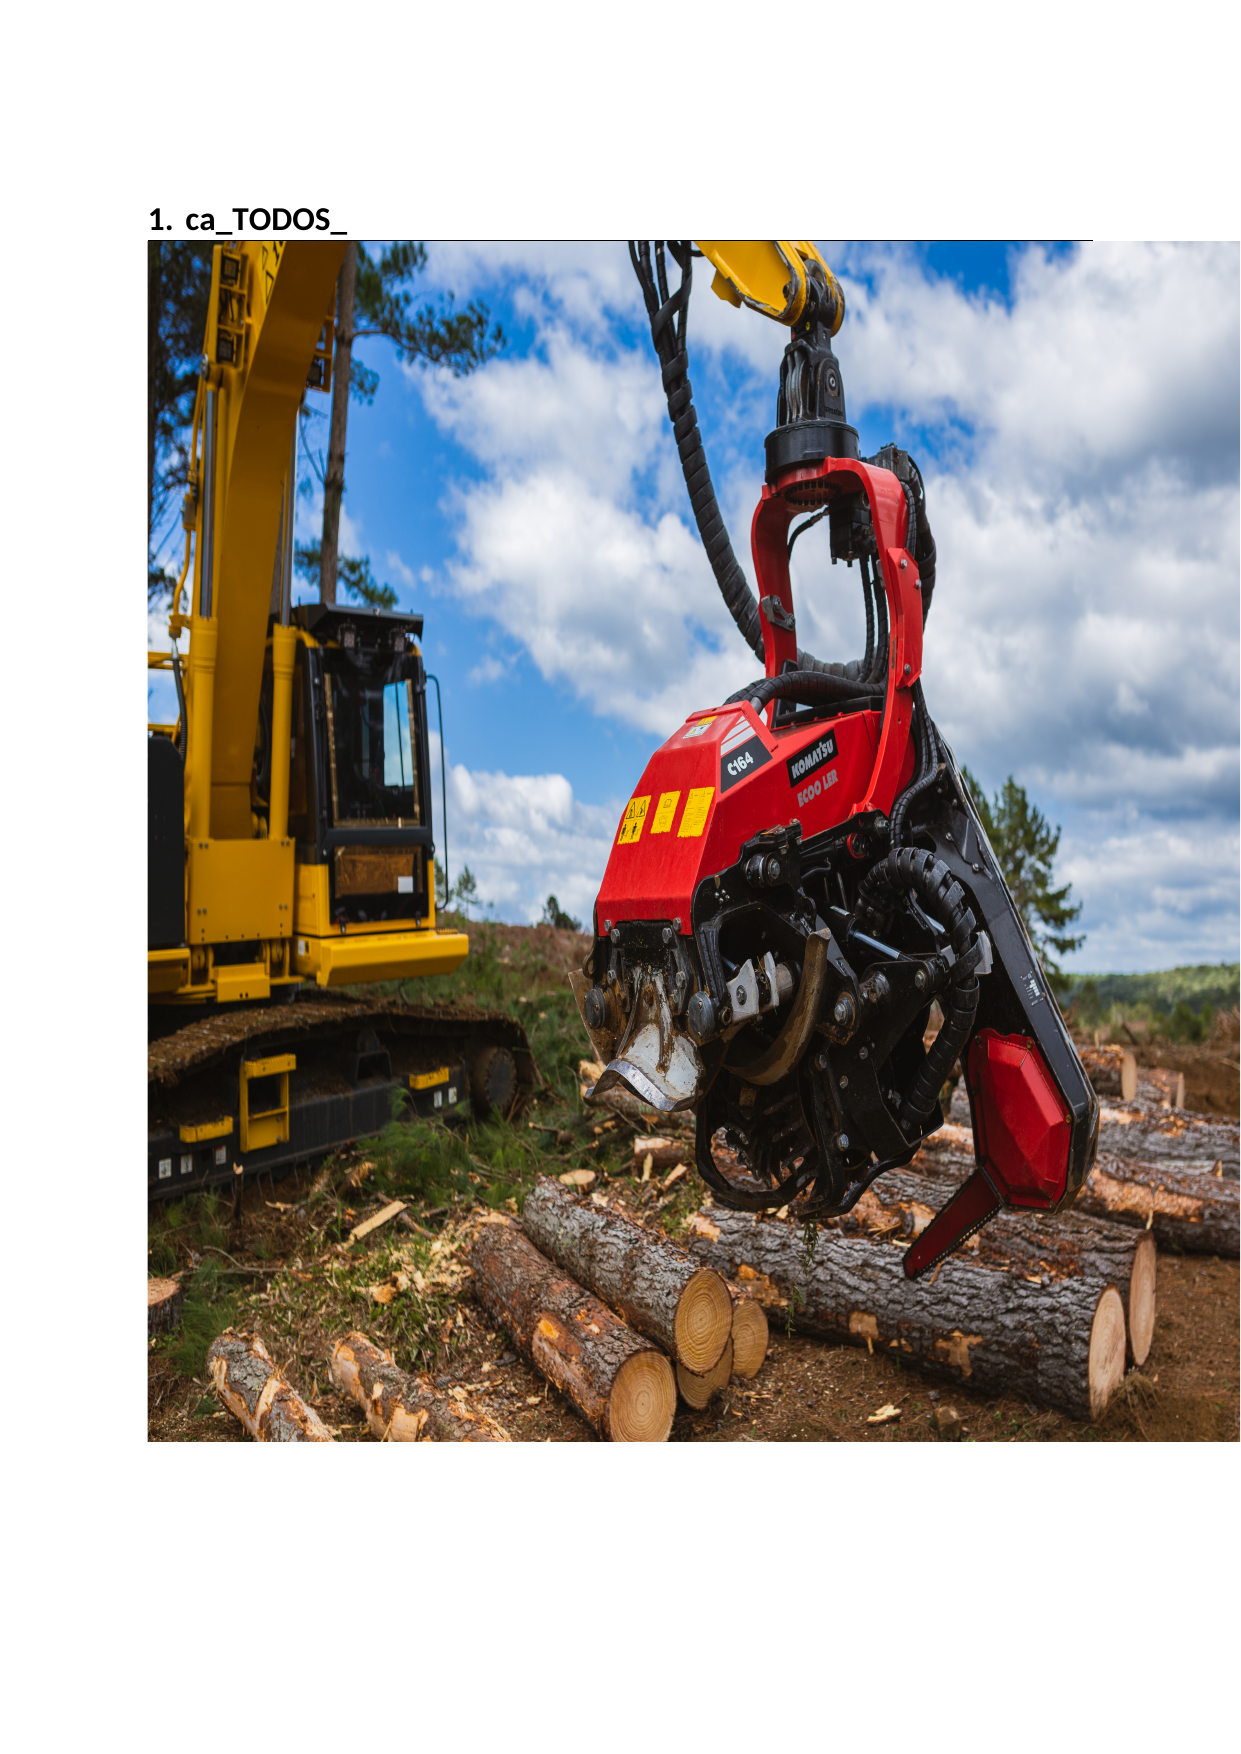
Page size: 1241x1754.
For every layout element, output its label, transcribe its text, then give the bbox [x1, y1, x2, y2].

subtitle ca_TODOS_ [148, 198, 1093, 240]
picture [147, 241, 1241, 1442]
